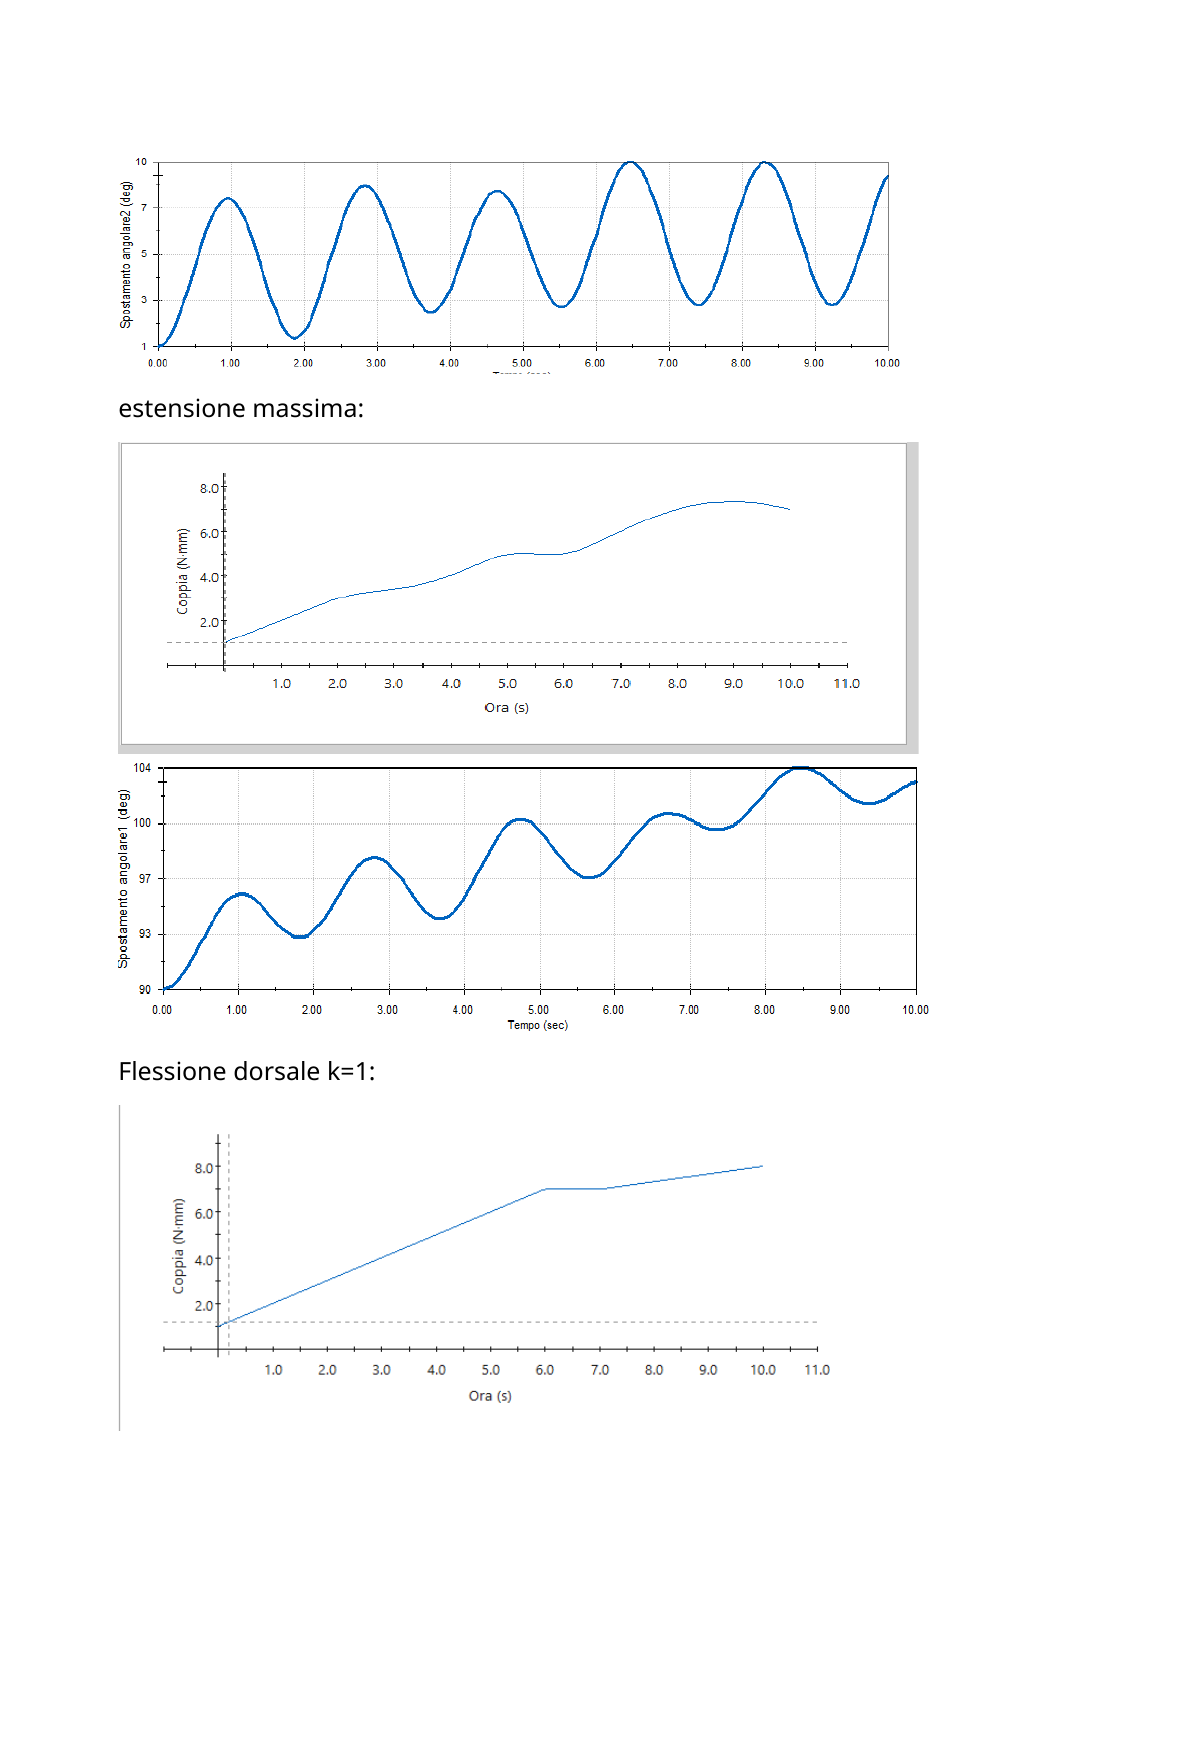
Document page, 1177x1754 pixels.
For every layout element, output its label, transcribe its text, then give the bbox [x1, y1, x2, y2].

text Flessione dorsale k=1: [118, 1054, 1058, 1088]
picture [118, 147, 905, 374]
picture [118, 442, 933, 1036]
text estensione massima: [118, 391, 1058, 425]
picture [118, 1105, 870, 1431]
